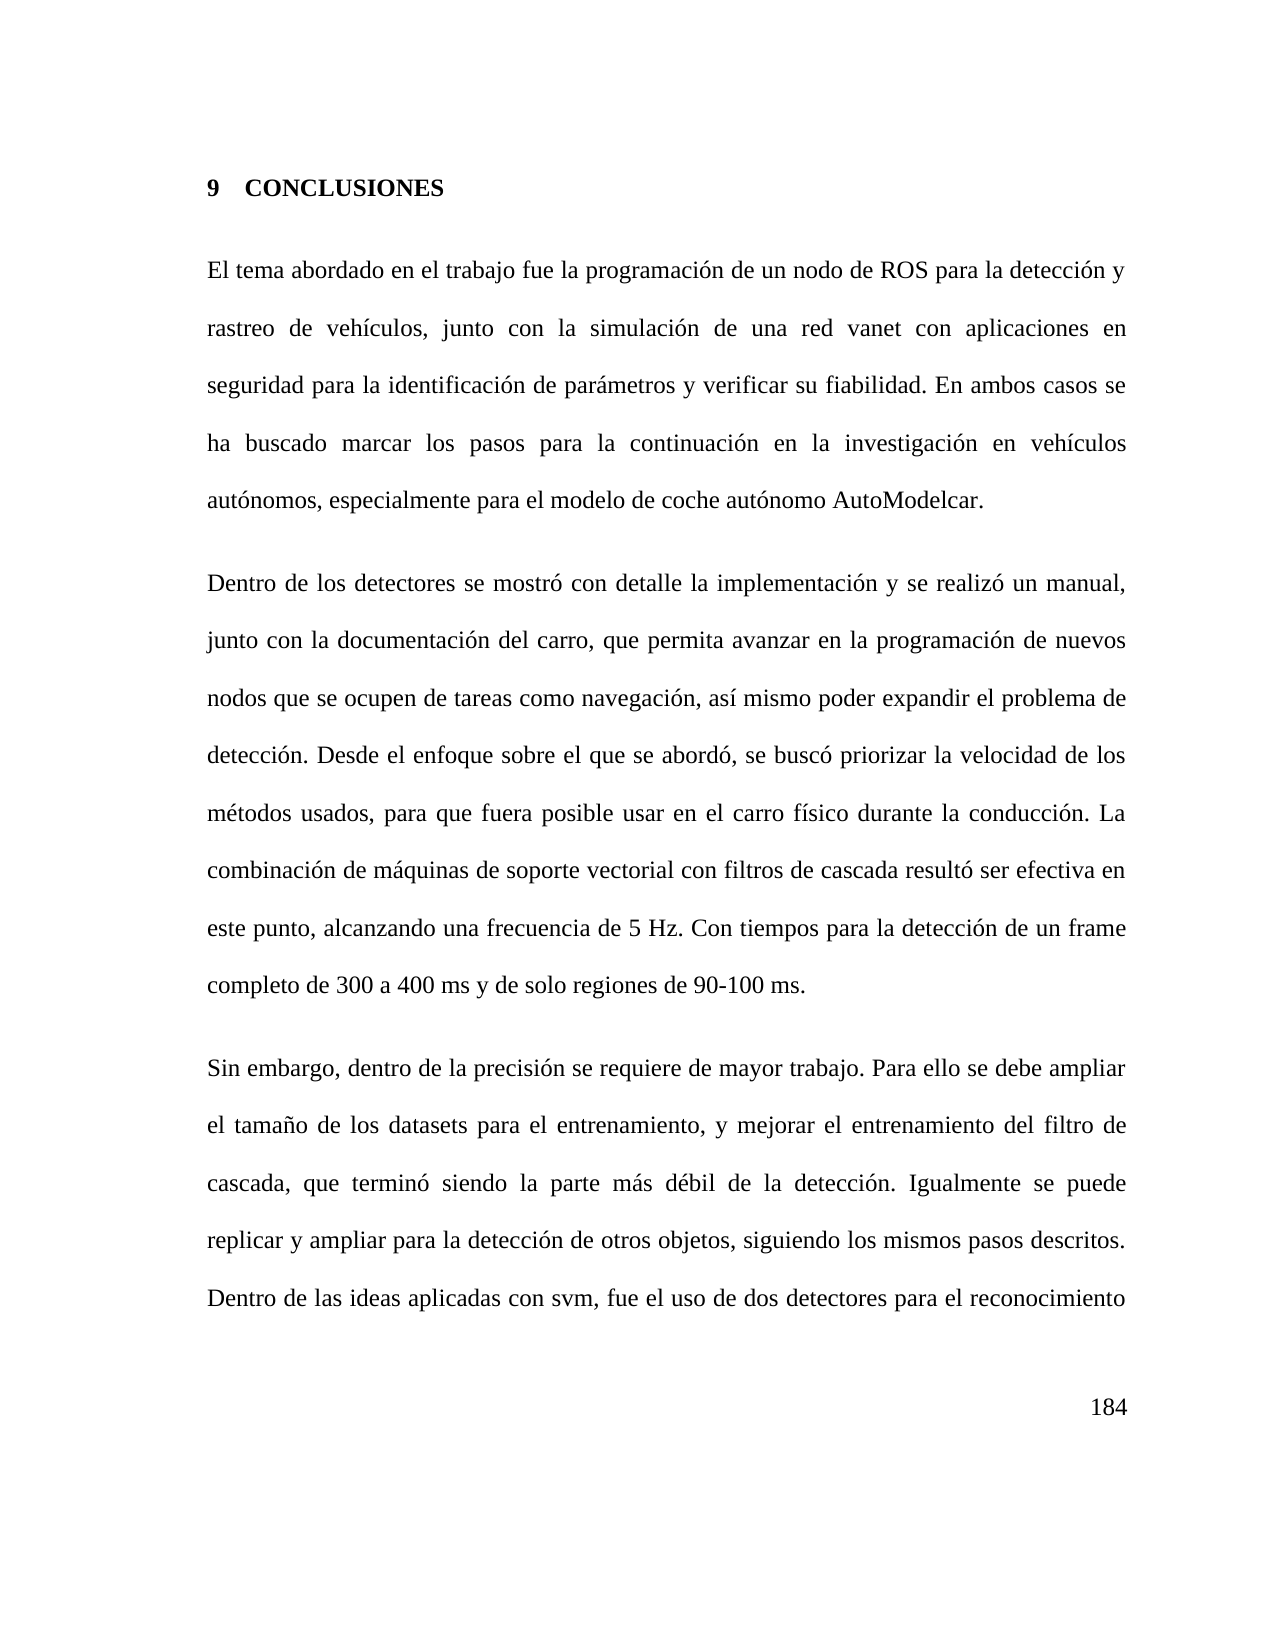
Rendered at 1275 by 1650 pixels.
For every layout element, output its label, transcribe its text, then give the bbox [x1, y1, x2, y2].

subtitle Conclusiones [207, 173, 1127, 201]
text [207, 1053, 1127, 1311]
text El tema abordado en el trabajo fue la programación de un nodo de ROS para la detección y rastreo de vehículos, junto con la simulación de una red vanet con aplicaciones en seguridad para la identificación de parámetros y verificar su fiabilidad. En ambos casos se ha buscado marcar los pasos para la continuación en la investigación en vehículos autónomos, especialmente para el modelo de coche autónomo AutoModelcar. [207, 255, 1127, 514]
text Dentro de los detectores se mostró con detalle la implementación y se realizó un manual, junto con la documentación del carro, que permita avanzar en la programación de nuevos nodos que se ocupen de tareas como navegación, así mismo poder expandir el problema de detección. Desde el enfoque sobre el que se abordó, se buscó priorizar la velocidad de los métodos usados, para que fuera posible usar en el carro físico durante la conducción. La combinación de máquinas de soporte vectorial con filtros de cascada resultó ser efectiva en este punto, alcanzando una frecuencia de 5 Hz. Con tiempos para la detección de un frame completo de 300 a 400 ms y de solo regiones de 90-100 ms. [207, 568, 1127, 999]
